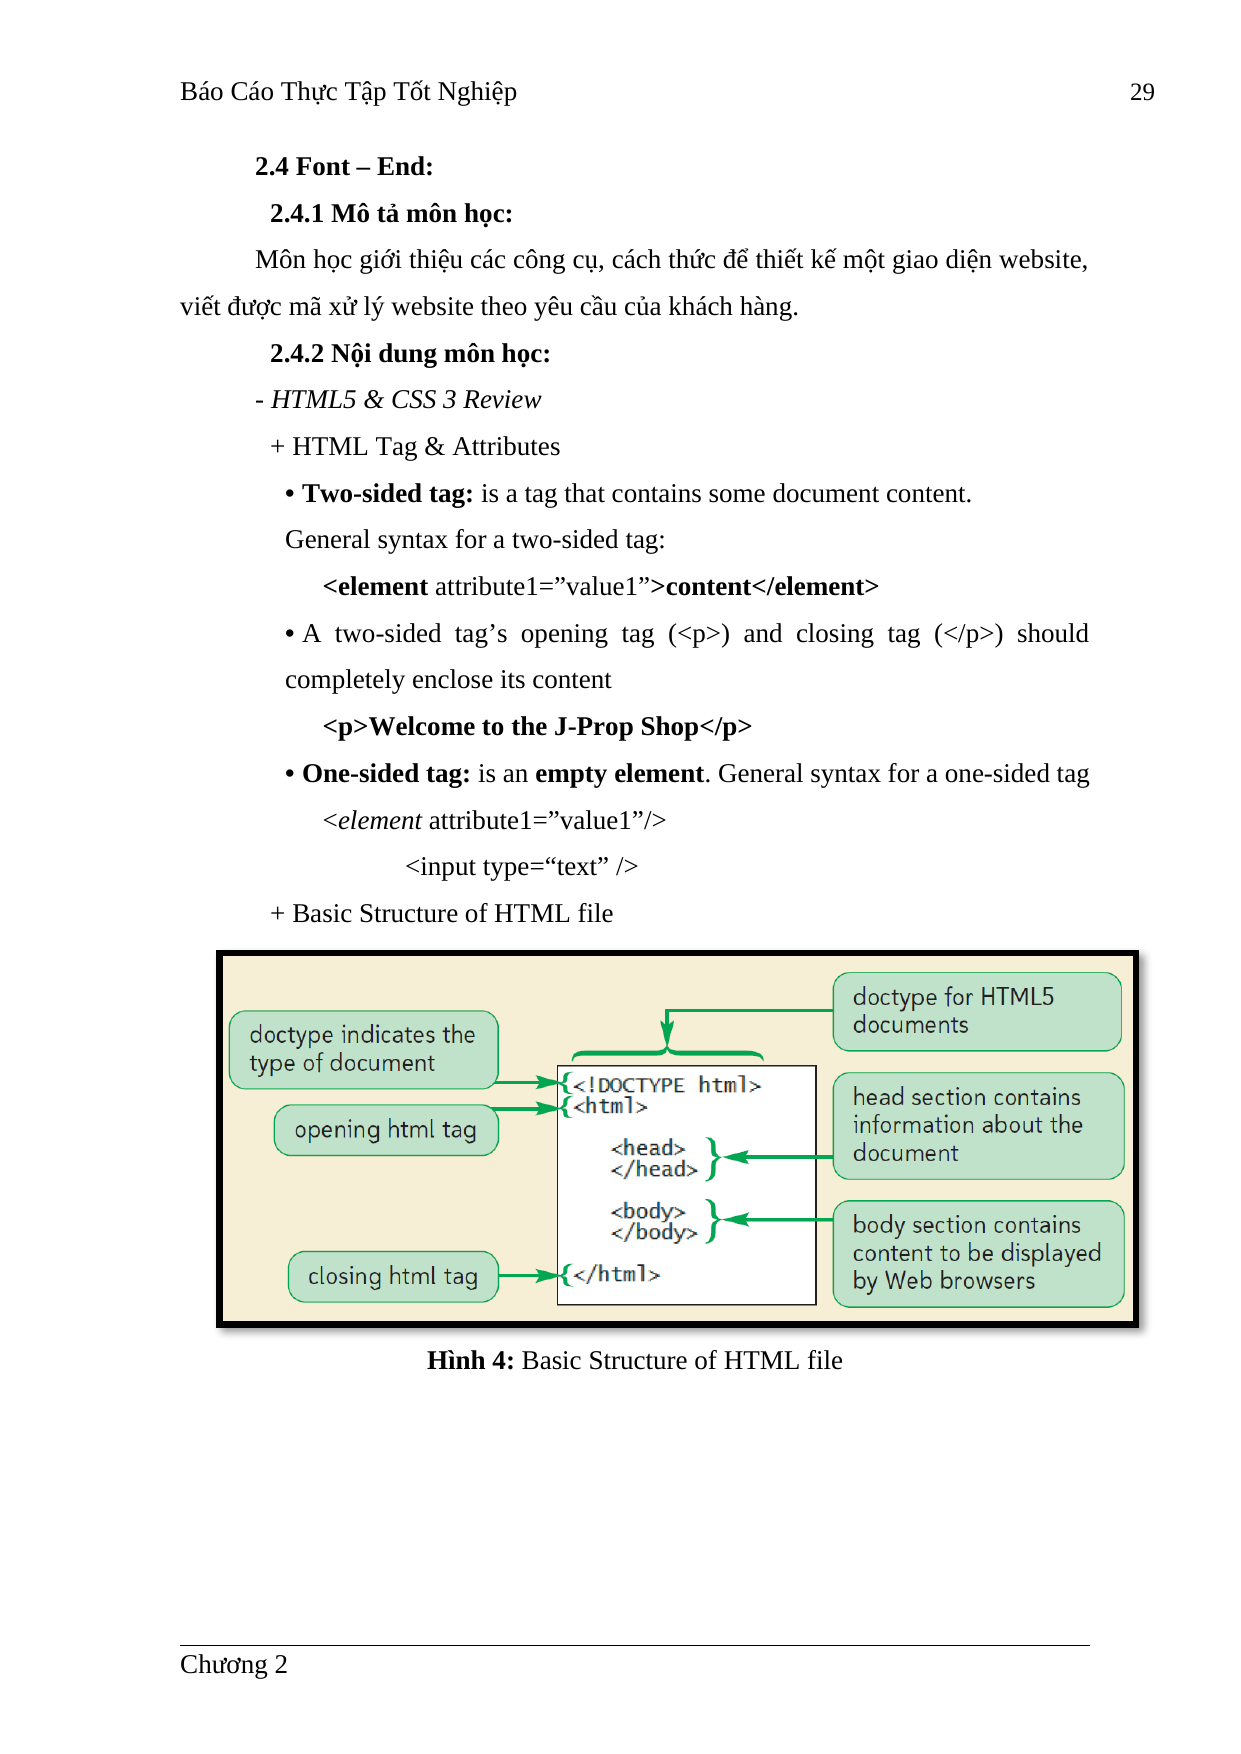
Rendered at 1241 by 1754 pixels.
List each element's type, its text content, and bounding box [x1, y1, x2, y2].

text 2.4.2 Nội dung môn học: [180, 337, 1090, 368]
text + Basic Structure of HTML file [180, 897, 1090, 928]
text <p>Welcome to the J-Prop Shop</p> [232, 710, 1090, 741]
picture [223, 956, 1133, 1321]
list A two-sided tag’s opening tag (<p>) and closing tag (</p>) should completely enclose its content [285, 617, 1090, 695]
text <element attribute1=”value1”>content</element> [232, 570, 1090, 601]
subtitle Hình 4: Basic Structure of HTML file [180, 1344, 1090, 1375]
text - HTML5 & CSS 3 Review [180, 383, 1090, 414]
list One-sided tag: is an empty element. General syntax for a one-sided tag [285, 757, 1090, 788]
text General syntax for a two-sided tag: [285, 523, 1090, 555]
list Two-sided tag: is a tag that contains some document content. [285, 477, 1090, 508]
text Môn học giới thiệu các công cụ, cách thức để thiết kế một giao diện website, viết được mã xử lý website theo yêu cầu của khách hàng. [180, 243, 1090, 321]
text + HTML Tag & Attributes [180, 430, 1090, 461]
text 2.4.1 Mô tả môn học: [180, 197, 1090, 228]
text 2.4 Font – End: [180, 150, 1090, 181]
text <element attribute1=”value1”/> [232, 804, 1090, 835]
text <input type=“text” /> [180, 851, 1090, 882]
